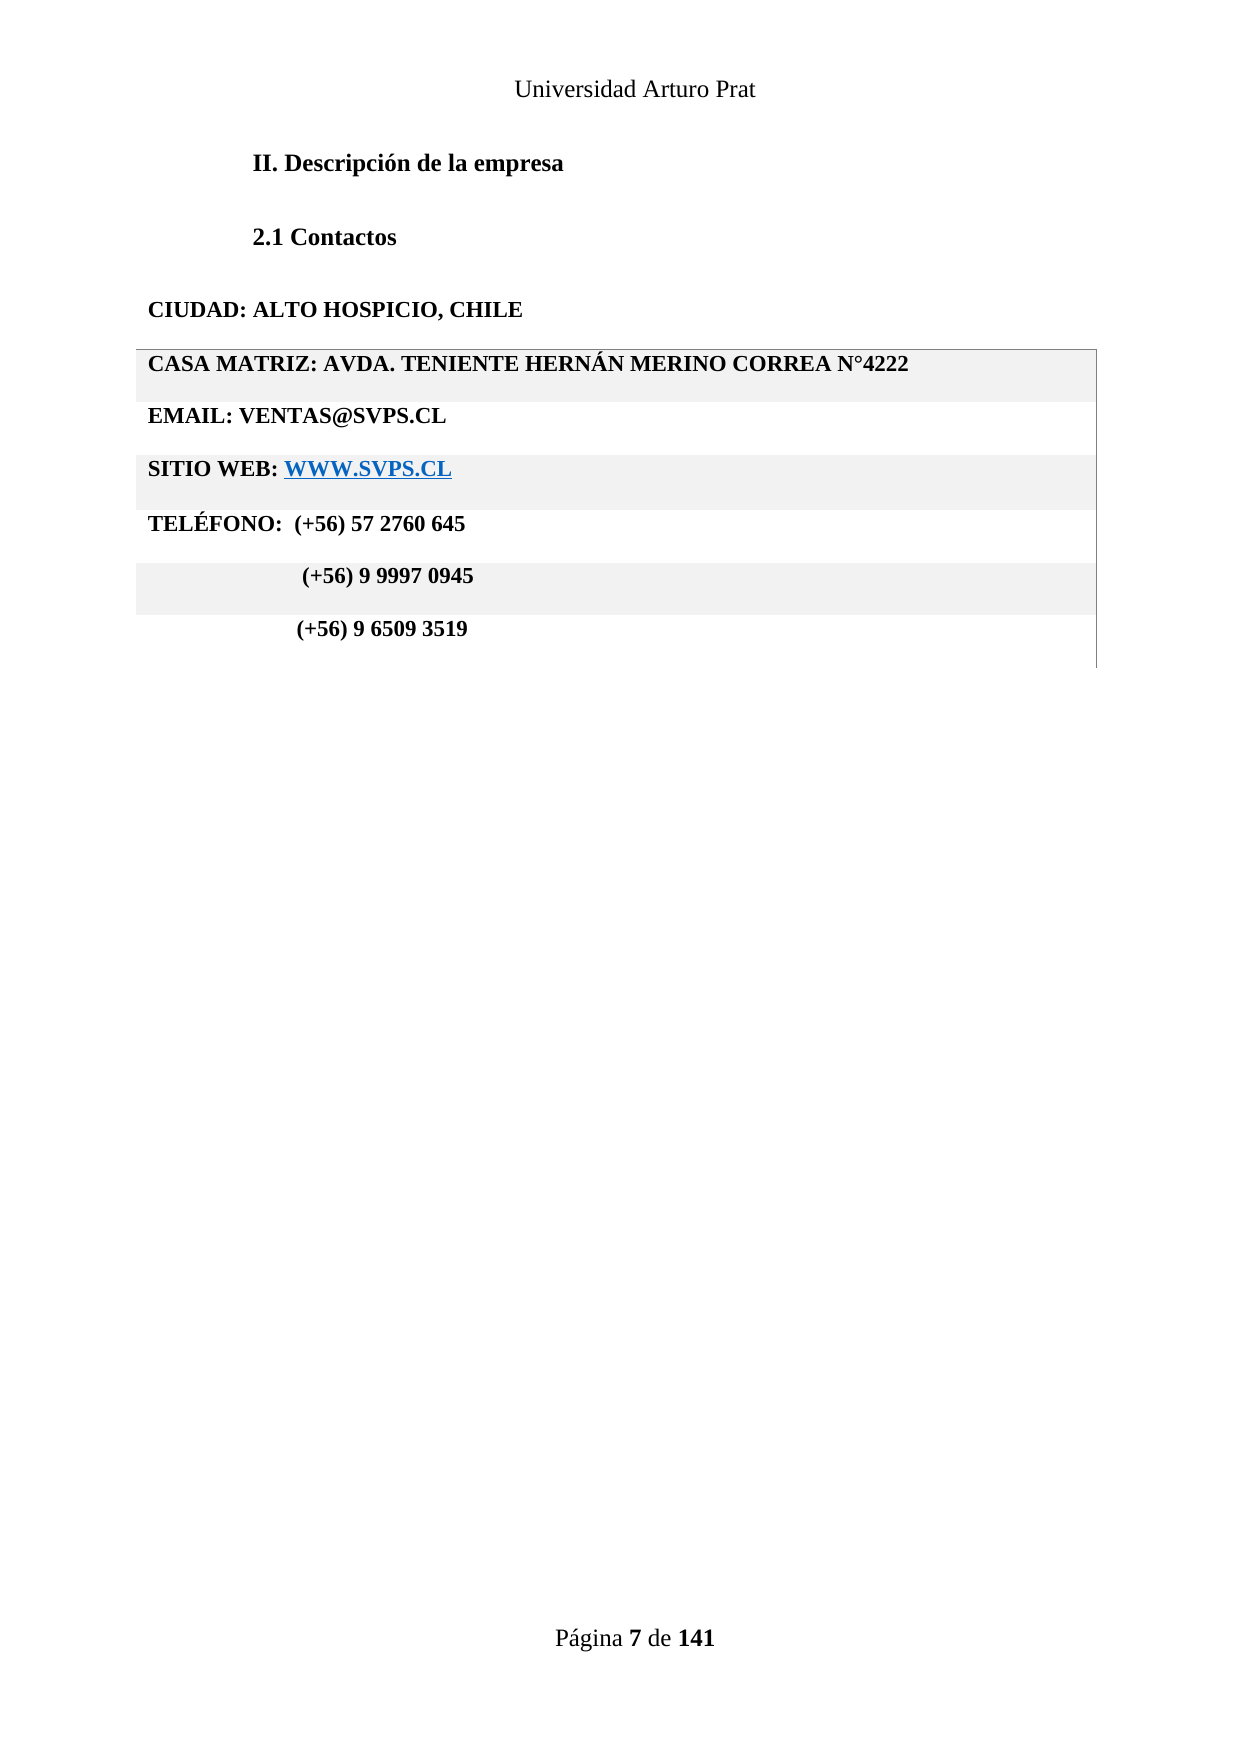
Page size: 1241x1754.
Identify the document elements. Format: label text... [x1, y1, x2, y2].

table_header Ciudad: Alto Hospicio, Chile [136, 296, 1096, 349]
text II. Descripción de la empresa [223, 148, 1092, 176]
table_cell (+56) 9 6509 3519 [136, 615, 1096, 668]
table_cell Email: ventas@svps.cl [136, 402, 1096, 455]
table_cell Teléfono: (+56) 57 2760 645 [136, 510, 1096, 562]
table_cell Casa Matriz: Avda. teniente Hernán Merino Correa N°4222 [136, 350, 1096, 402]
table_cell Sitio web: www.svps.cl [136, 455, 1096, 510]
table_cell (+56) 9 9997 0945 [136, 563, 1096, 615]
text 2.1 Contactos [223, 222, 1092, 251]
